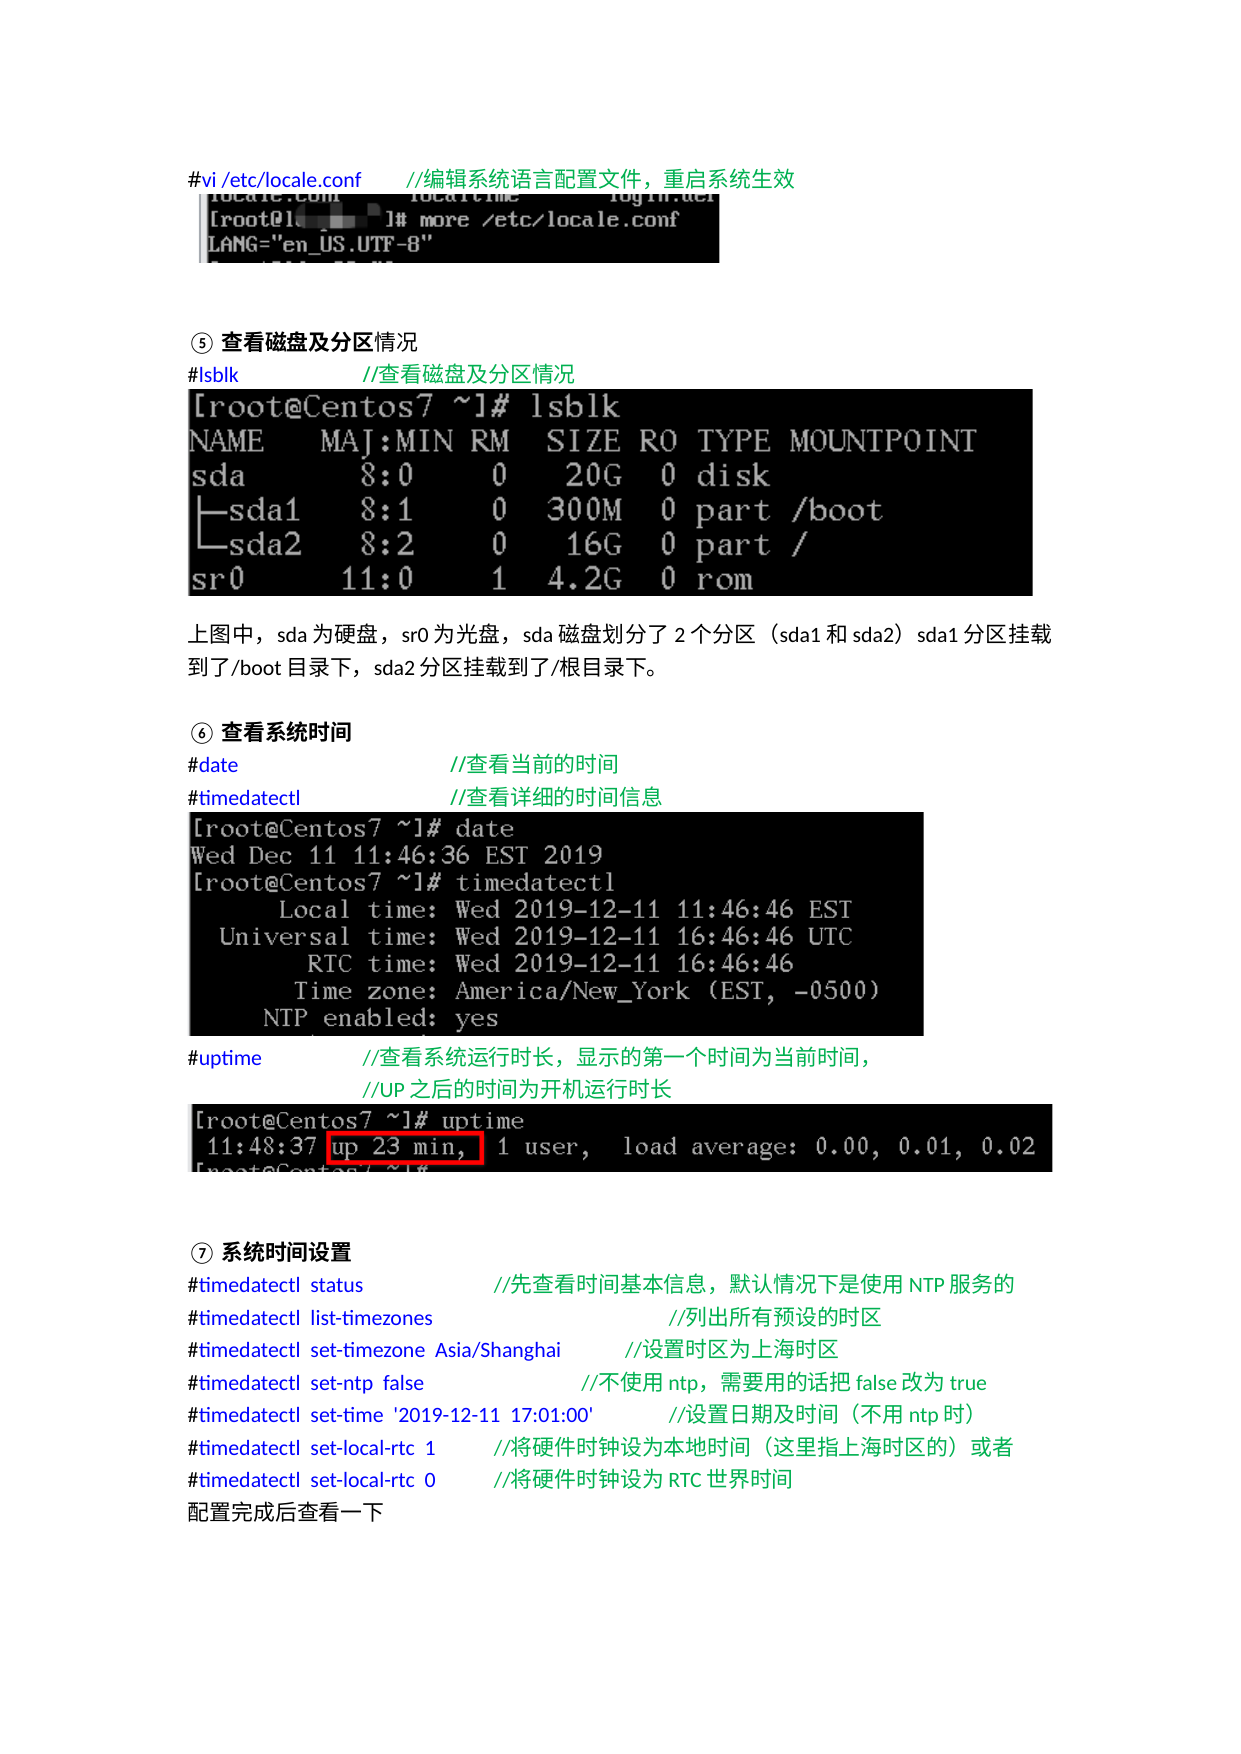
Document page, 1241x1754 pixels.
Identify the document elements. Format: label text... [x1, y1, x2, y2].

text #uptime //查看系统运行时长，显示的第一个时间为当前时间， [187, 1039, 1053, 1072]
text #timedatectl //查看详细的时间信息 [187, 779, 1053, 812]
text #timedatectl set-local-rtc 0 //将硬件时钟设为RTC世界时间 [187, 1462, 1053, 1494]
text ⑦系统时间设置 [187, 1234, 1053, 1267]
text #timedatectl status //先查看时间基本信息，默认情况下是使用NTP服务的 [187, 1267, 1053, 1299]
text ⑤查看磁盘及分区情况 [187, 324, 1053, 357]
text //UP之后的时间为开机运行时长 [319, 1072, 1053, 1104]
text #timedatectl set-time '2019-12-11 17:01:00' //设置日期及时间（不用ntp时） [187, 1397, 1053, 1429]
text #timedatectl set-ntp false //不使用ntp，需要用的话把false改为true [187, 1364, 1053, 1397]
text #vi /etc/locale.conf //编辑系统语言配置文件，重启系统生效 [187, 162, 1053, 194]
text #timedatectl set-timezone Asia/Shanghai //设置时区为上海时区 [187, 1332, 1053, 1364]
text 上图中，sda为硬盘，sr0为光盘，sda磁盘划分了2个分区（sda1和sda2）sda1分区挂载到了/boot目录下，sda2分区挂载到了/根目录下。 [187, 617, 1053, 682]
text #timedatectl list-timezones //列出所有预设的时区 [187, 1299, 1053, 1332]
picture [187, 812, 924, 1036]
text 配置完成后查看一下 [187, 1494, 1053, 1527]
text #lsblk //查看磁盘及分区情况 [187, 357, 1053, 389]
picture [187, 389, 1033, 596]
picture [187, 1104, 1053, 1172]
picture [187, 194, 720, 263]
text #date //查看当前的时间 [187, 747, 1053, 779]
text #timedatectl set-local-rtc 1 //将硬件时钟设为本地时间（这里指上海时区的）或者 [187, 1429, 1053, 1462]
text ⑥查看系统时间 [187, 714, 1053, 747]
